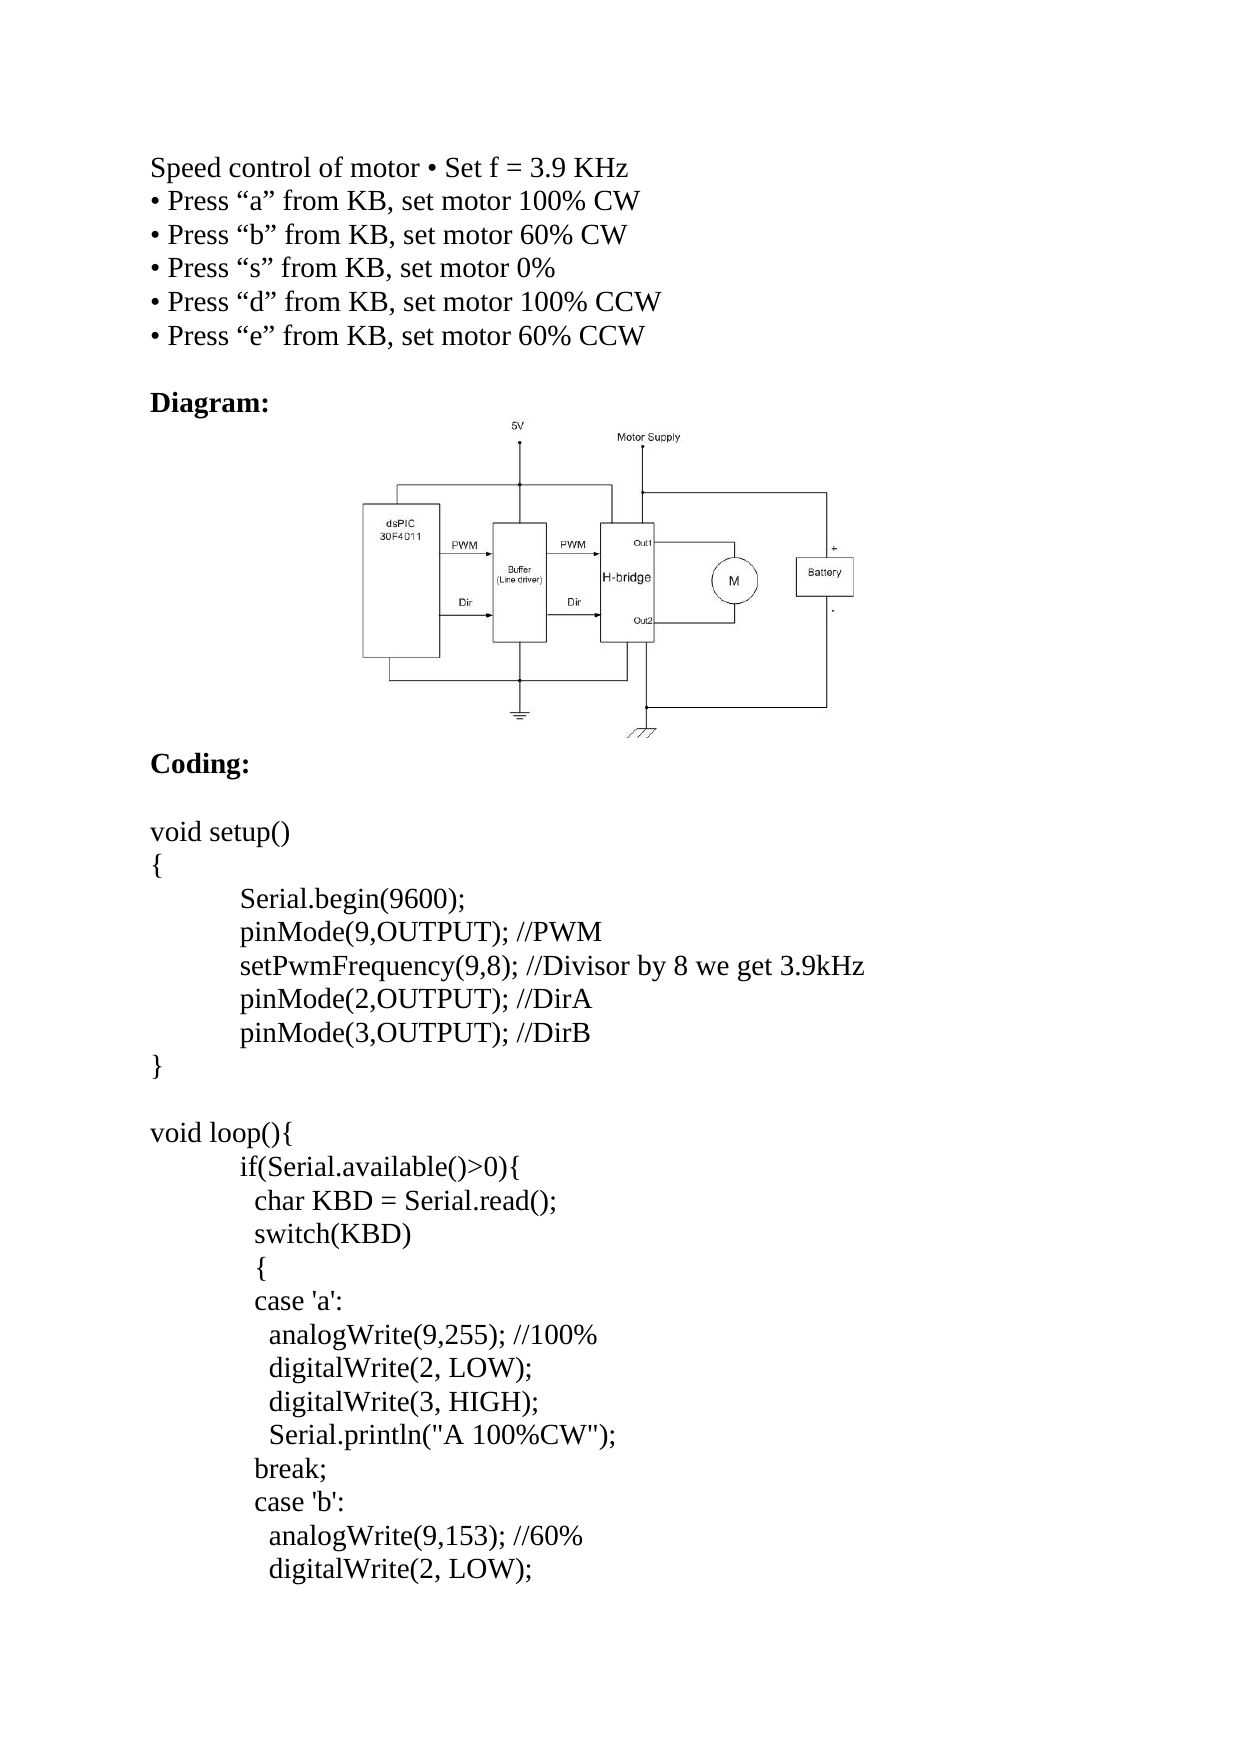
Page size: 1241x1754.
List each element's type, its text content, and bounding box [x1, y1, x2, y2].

text Speed control of motor • Set f = 3.9 KHz [150, 150, 1090, 183]
text { [150, 847, 1090, 881]
text Serial.println("A 100%CW"); [225, 1417, 1090, 1451]
text pinMode(2,OUTPUT); //DirA [225, 981, 1090, 1015]
text setPwmFrequency(9,8); //Divisor by 8 we get 3.9kHz [225, 948, 1090, 981]
text switch(KBD) [225, 1216, 1090, 1250]
text pinMode(3,OUTPUT); //DirB [225, 1015, 1090, 1048]
text analogWrite(9,255); //100% [225, 1317, 1090, 1350]
text Coding: [150, 747, 1090, 780]
text break; [225, 1451, 1090, 1484]
text case 'a': [225, 1283, 1090, 1317]
text digitalWrite(2, LOW); [225, 1350, 1090, 1384]
text Diagram: [150, 385, 1090, 418]
text case 'b': [225, 1484, 1090, 1518]
text { [225, 1250, 1090, 1283]
text digitalWrite(2, LOW); [225, 1552, 1090, 1585]
text void setup() [150, 814, 1090, 847]
text void loop(){ [150, 1116, 1090, 1149]
text • Press “s” from KB, set motor 0% [150, 251, 1090, 284]
text • Press “d” from KB, set motor 100% CCW [150, 284, 1090, 318]
text } [150, 1048, 1090, 1082]
text • Press “a” from KB, set motor 100% CW [150, 183, 1090, 217]
text analogWrite(9,153); //60% [225, 1518, 1090, 1552]
text Serial.begin(9600); [225, 881, 1090, 914]
text • Press “b” from KB, set motor 60% CW [150, 217, 1090, 251]
picture [362, 418, 854, 738]
text pinMode(9,OUTPUT); //PWM [225, 914, 1090, 948]
text digitalWrite(3, HIGH); [225, 1384, 1090, 1417]
text char KBD = Serial.read(); [225, 1183, 1090, 1216]
text • Press “e” from KB, set motor 60% CCW [150, 318, 1090, 351]
text if(Serial.available()>0){ [225, 1149, 1090, 1183]
